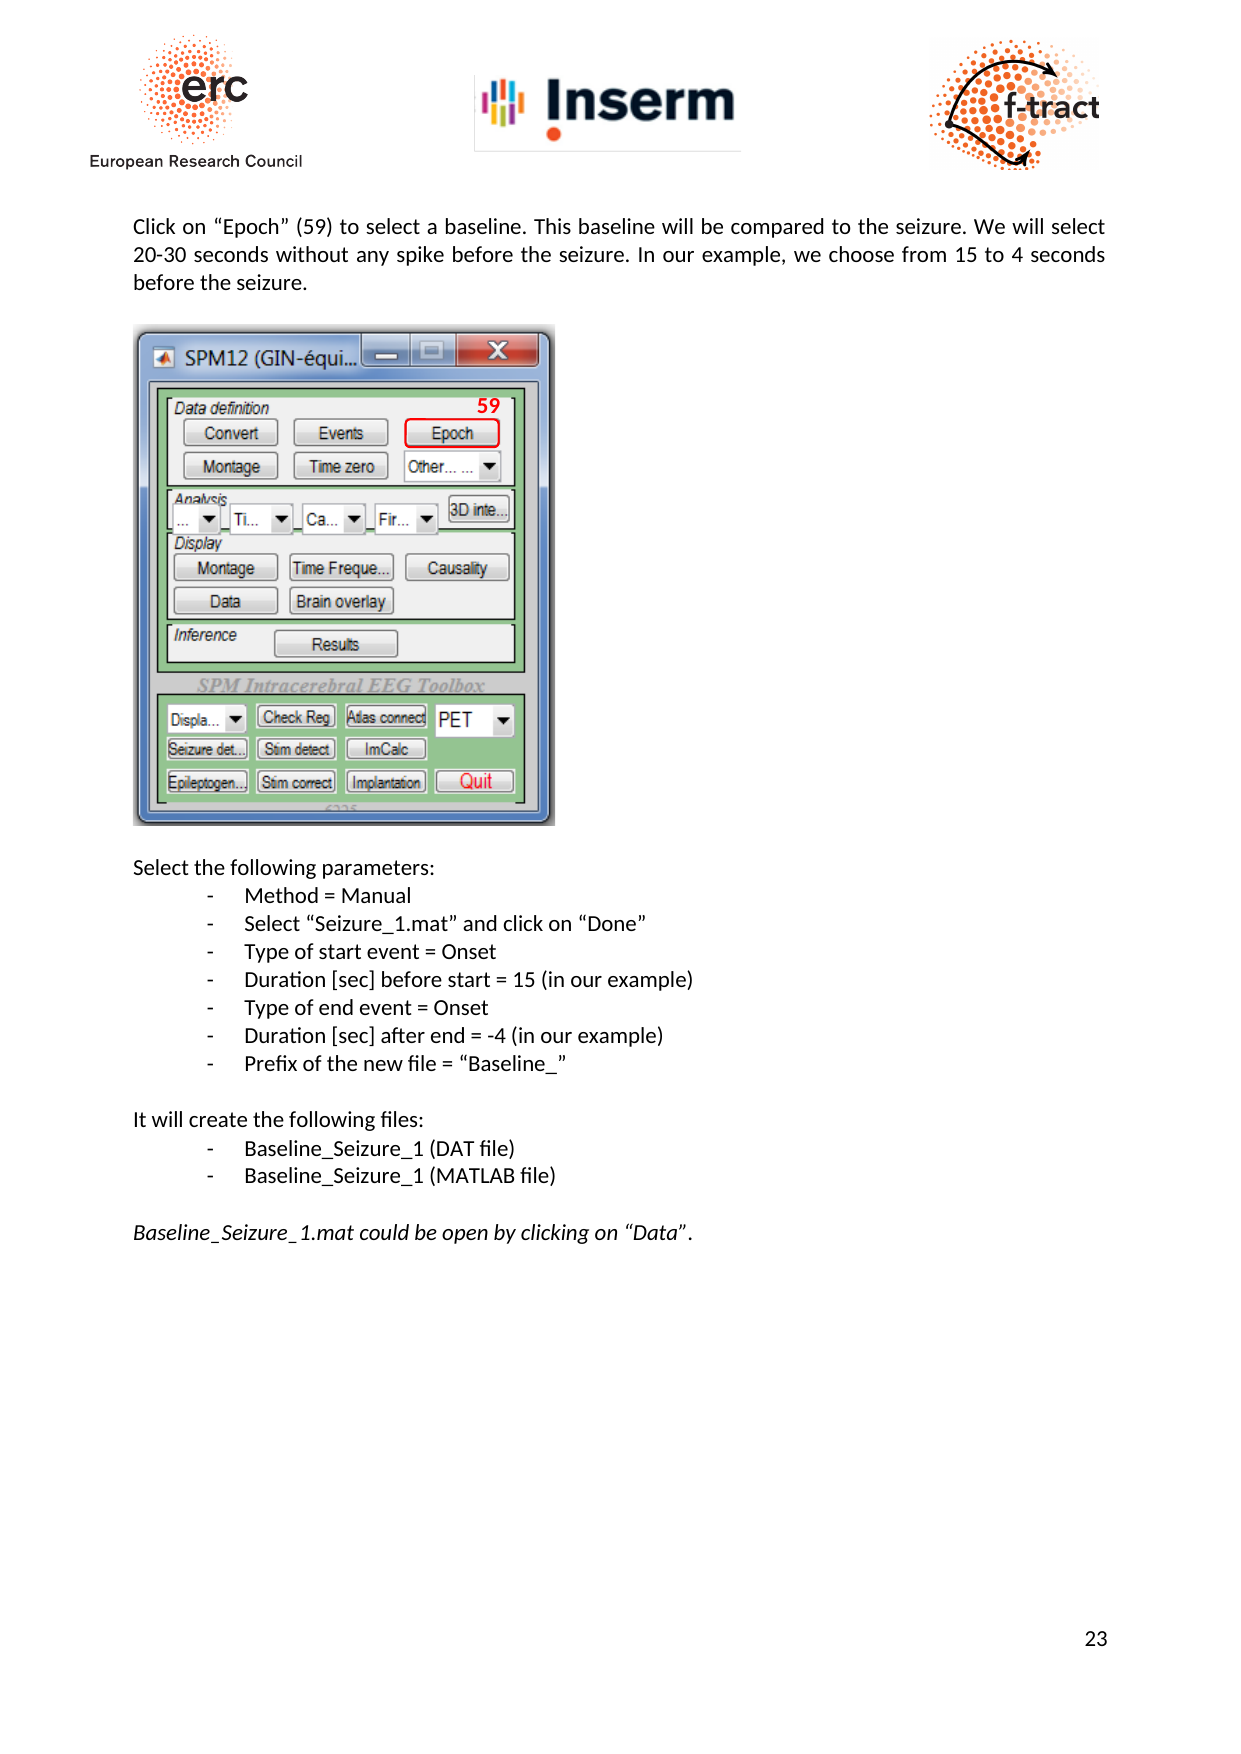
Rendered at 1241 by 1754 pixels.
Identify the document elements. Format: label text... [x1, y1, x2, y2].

picture [66, 29, 323, 174]
text It will create the following files: [133, 1106, 1107, 1134]
list Prefix of the new file = “Baseline_” [207, 1049, 1107, 1078]
list Duration [sec] after end = -4 (in our example) [207, 1022, 1107, 1049]
text Click on “Epoch” (59) to select a baseline. This baseline will be compared to the seizure. We will select 20-30 seconds without any spike before the seizure. In our example, we choose from 15 to 4 seconds before the seizure. [133, 212, 1107, 297]
list Type of start event = Onset [207, 937, 1107, 966]
list Duration [sec] before start = 15 (in our example) [207, 966, 1107, 993]
list Select “Seizure_1.mat” and click on “Done” [207, 909, 1107, 937]
list Baseline_Seizure_1 (MATLAB file) [207, 1162, 1107, 1190]
list Type of end event = Onset [207, 993, 1107, 1022]
list Baseline_Seizure_1 (DAT file) [207, 1134, 1107, 1162]
list Method = Manual [207, 881, 1107, 909]
text Baseline_Seizure_1.mat could be open by clicking on “Data”. [133, 1218, 1107, 1246]
text Select the following parameters: [133, 853, 1107, 881]
picture [473, 75, 742, 153]
